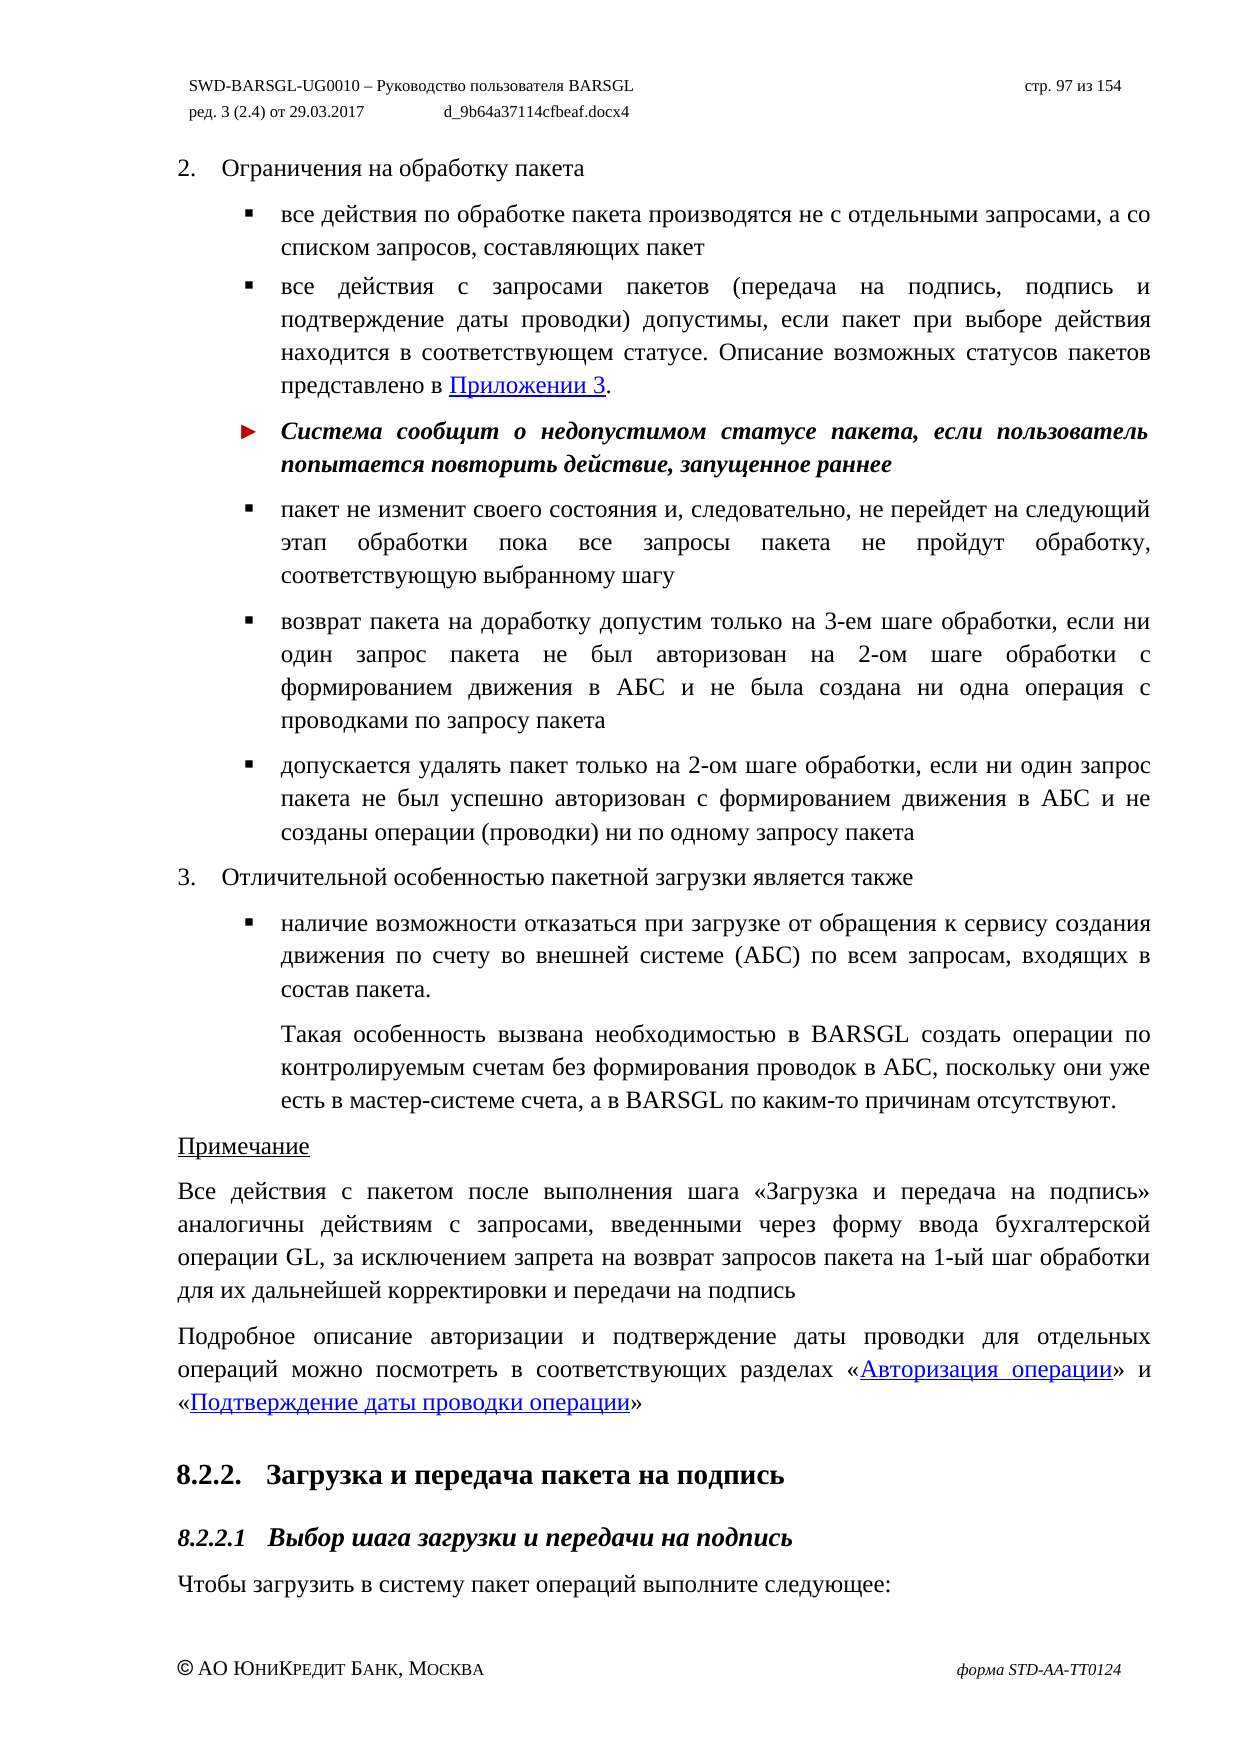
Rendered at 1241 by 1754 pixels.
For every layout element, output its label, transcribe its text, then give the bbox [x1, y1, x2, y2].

list допускается удалять пакет только на 2-ом шаге обработки, если ни один запрос пакета не был успешно авторизован с формированием движения в АБС и не созданы операции (проводки) ни по одному запросу пакета [243, 751, 1152, 845]
text Чтобы загрузить в систему пакет операций выполните следующее: [177, 1569, 1152, 1598]
list пакет не изменит своего состояния и, следовательно, не перейдет на следующий этап обработки пока все запросы пакета не пройдут обработку, соответствующую выбранному шагу [243, 494, 1152, 589]
text Подробное описание авторизации и подтверждение даты проводки для отдельных операций можно посмотреть в соответствующих разделах «Авторизация операции» и «Подтверждение даты проводки операции» [177, 1321, 1152, 1416]
list возврат пакета на доработку допустим только на 3-ем шаге обработки, если ни один запрос пакета не был авторизован на 2-ом шаге обработки с формированием движения в АБС и не была создана ни одна операция с проводками по запросу пакета [243, 606, 1152, 734]
list ► Система сообщит о недопустимом статусе пакета, если пользователь попытается повторить действие, запущенное раннее [236, 416, 1152, 478]
subtitle Выбор шага загрузки и передачи на подпись [177, 1521, 1152, 1552]
list Примечание [177, 1131, 1152, 1159]
text Все действия с пакетом после выполнения шага «Загрузка и передача на подпись» аналогичны действиям с запросами, введенными через форму ввода бухгалтерской операции GL, за исключением запрета на возврат запросов пакета на 1-ый шаг обработки для их дальнейшей корректировки и передачи на подпись [177, 1176, 1152, 1304]
list Ограничения на обработку пакета [177, 153, 1152, 182]
list все действия по обработке пакета производятся не с отдельными запросами, а со списком запросов, составляющих пакет [243, 199, 1152, 261]
list Отличительной особенностью пакетной загрузки является также [177, 862, 1152, 891]
list Такая особенность вызвана необходимостью в BARSGL создать операции по контролируемым счетам без формирования проводок в АБС, поскольку они уже есть в мастер-системе счета, а в BARSGL по каким-то причинам отсутствуют. [281, 1019, 1152, 1114]
list наличие возможности отказаться при загрузке от обращения к сервису создания движения по счету во внешней системе (АБС) по всем запросам, входящих в состав пакета. [243, 908, 1152, 1002]
list все действия с запросами пакетов (передача на подпись, подпись и подтверждение даты проводки) допустимы, если пакет при выборе действия находится в соответствующем статусе. Описание возможных статусов пакетов представлено в Приложении 3. [243, 271, 1152, 399]
subtitle Загрузка и передача пакета на подпись [176, 1457, 1152, 1491]
